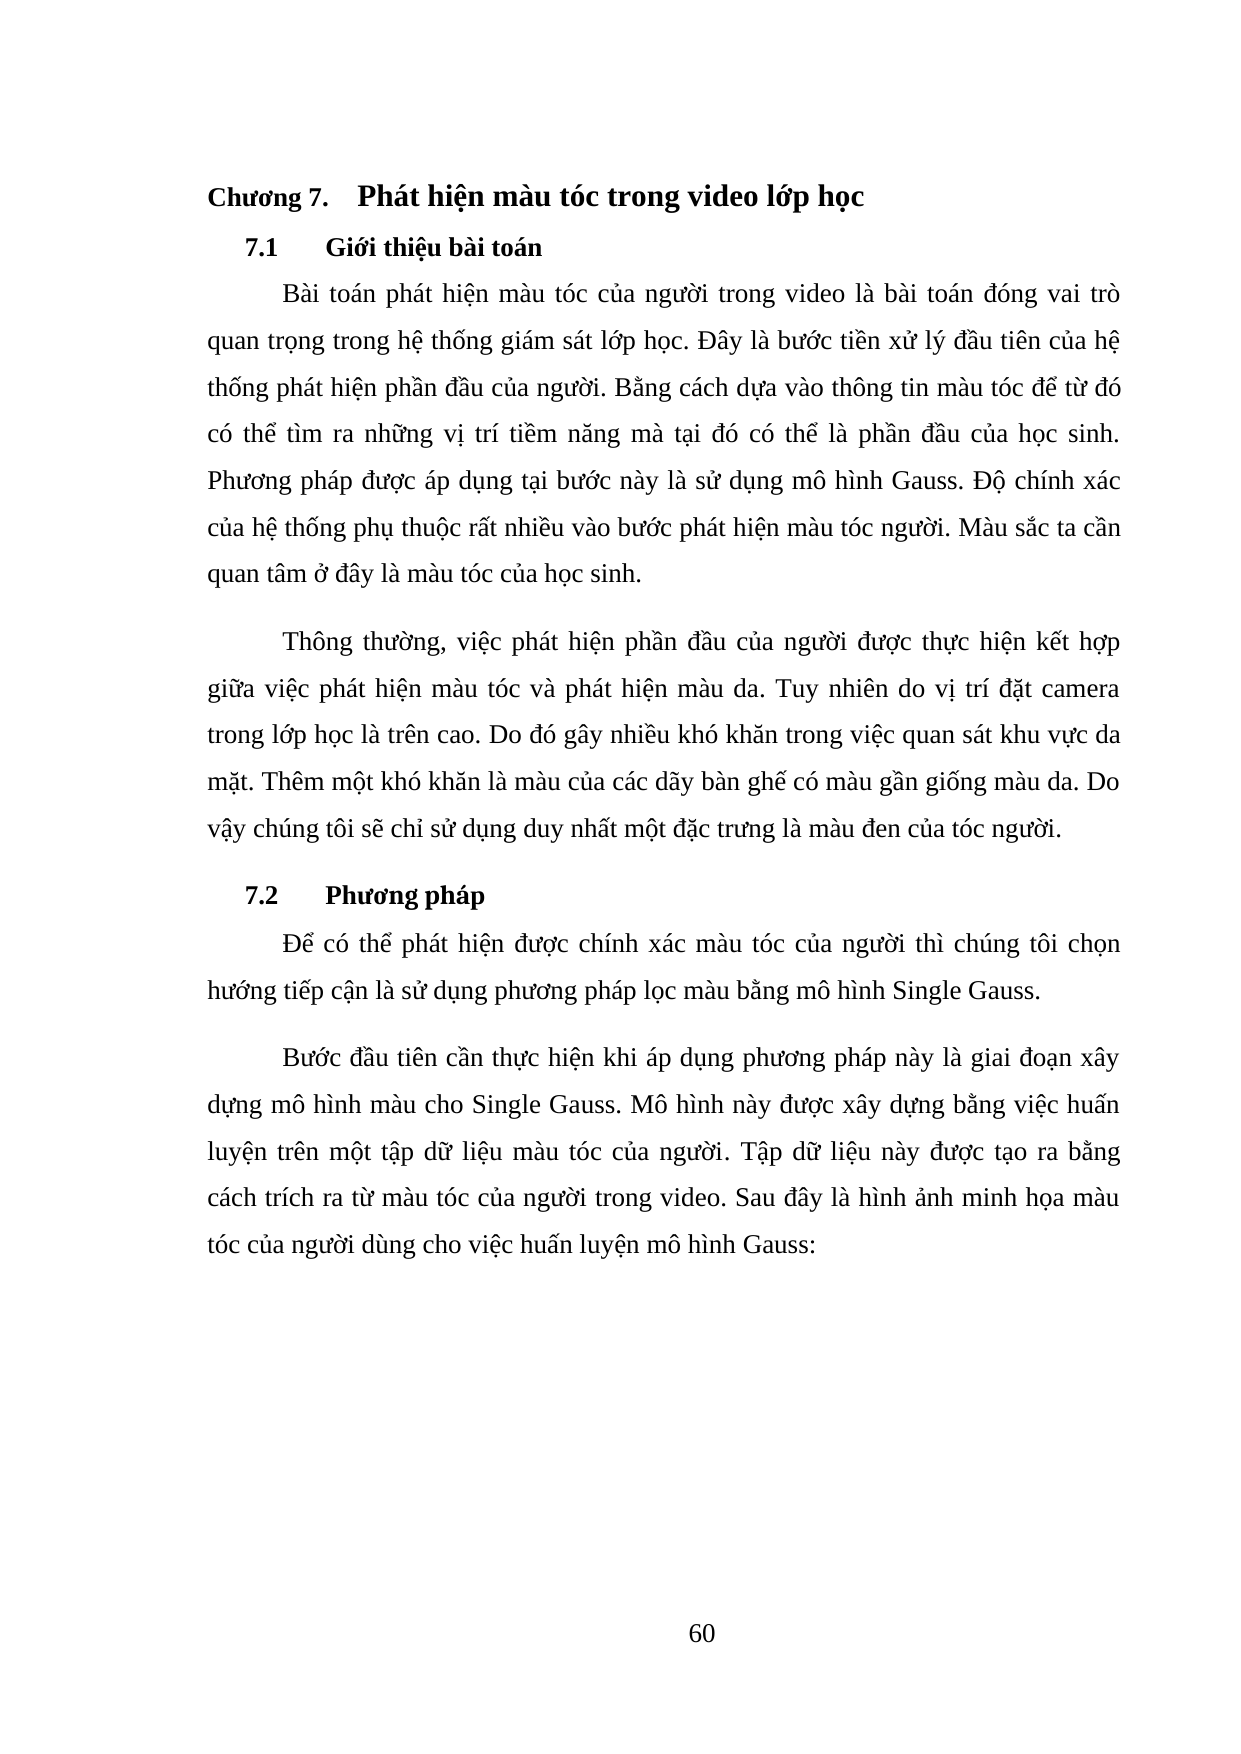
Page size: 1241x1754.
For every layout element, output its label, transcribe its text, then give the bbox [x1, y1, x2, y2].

text Để có thể phát hiện được chính xác màu tóc của người thì chúng tôi chọn hướng tiếp cận là sử dụng phương pháp lọc màu bằng mô hình Single Gauss. [207, 927, 1122, 1005]
subtitle Phát hiện màu tóc trong video lớp học [207, 177, 1122, 213]
subtitle Phương pháp [244, 879, 1122, 911]
text Bước đầu tiên cần thực hiện khi áp dụng phương pháp này là giai đoạn xây dựng mô hình màu cho Single Gauss. Mô hình này được xây dựng bằng việc huấn luyện trên một tập dữ liệu màu tóc của người. Tập dữ liệu này được tạo ra bằng cách trích ra từ màu tóc của người trong video. Sau đây là hình ảnh minh họa màu tóc của người dùng cho việc huấn luyện mô hình Gauss: [207, 1041, 1122, 1259]
text Thông thường, việc phát hiện phần đầu của người được thực hiện kết hợp giữa việc phát hiện màu tóc và phát hiện màu da. Tuy nhiên do vị trí đặt camera trong lớp học là trên cao. Do đó gây nhiều khó khăn trong việc quan sát khu vực da mặt. Thêm một khó khăn là màu của các dãy bàn ghế có màu gần giống màu da. Do vậy chúng tôi sẽ chỉ sử dụng duy nhất một đặc trưng là màu đen của tóc người. [207, 625, 1122, 843]
text Bài toán phát hiện màu tóc của người trong video là bài toán đóng vai trò quan trọng trong hệ thống giám sát lớp học. Đây là bước tiền xử lý đầu tiên của hệ thống phát hiện phần đầu của người. Bằng cách dựa vào thông tin màu tóc để từ đó có thể tìm ra những vị trí tiềm năng mà tại đó có thể là phần đầu của học sinh. Phương pháp được áp dụng tại bước này là sử dụng mô hình Gauss. Độ chính xác của hệ thống phụ thuộc rất nhiều vào bước phát hiện màu tóc người. Màu sắc ta cần quan tâm ở đây là màu tóc của học sinh. [207, 277, 1122, 589]
subtitle Giới thiệu bài toán [244, 231, 1122, 262]
